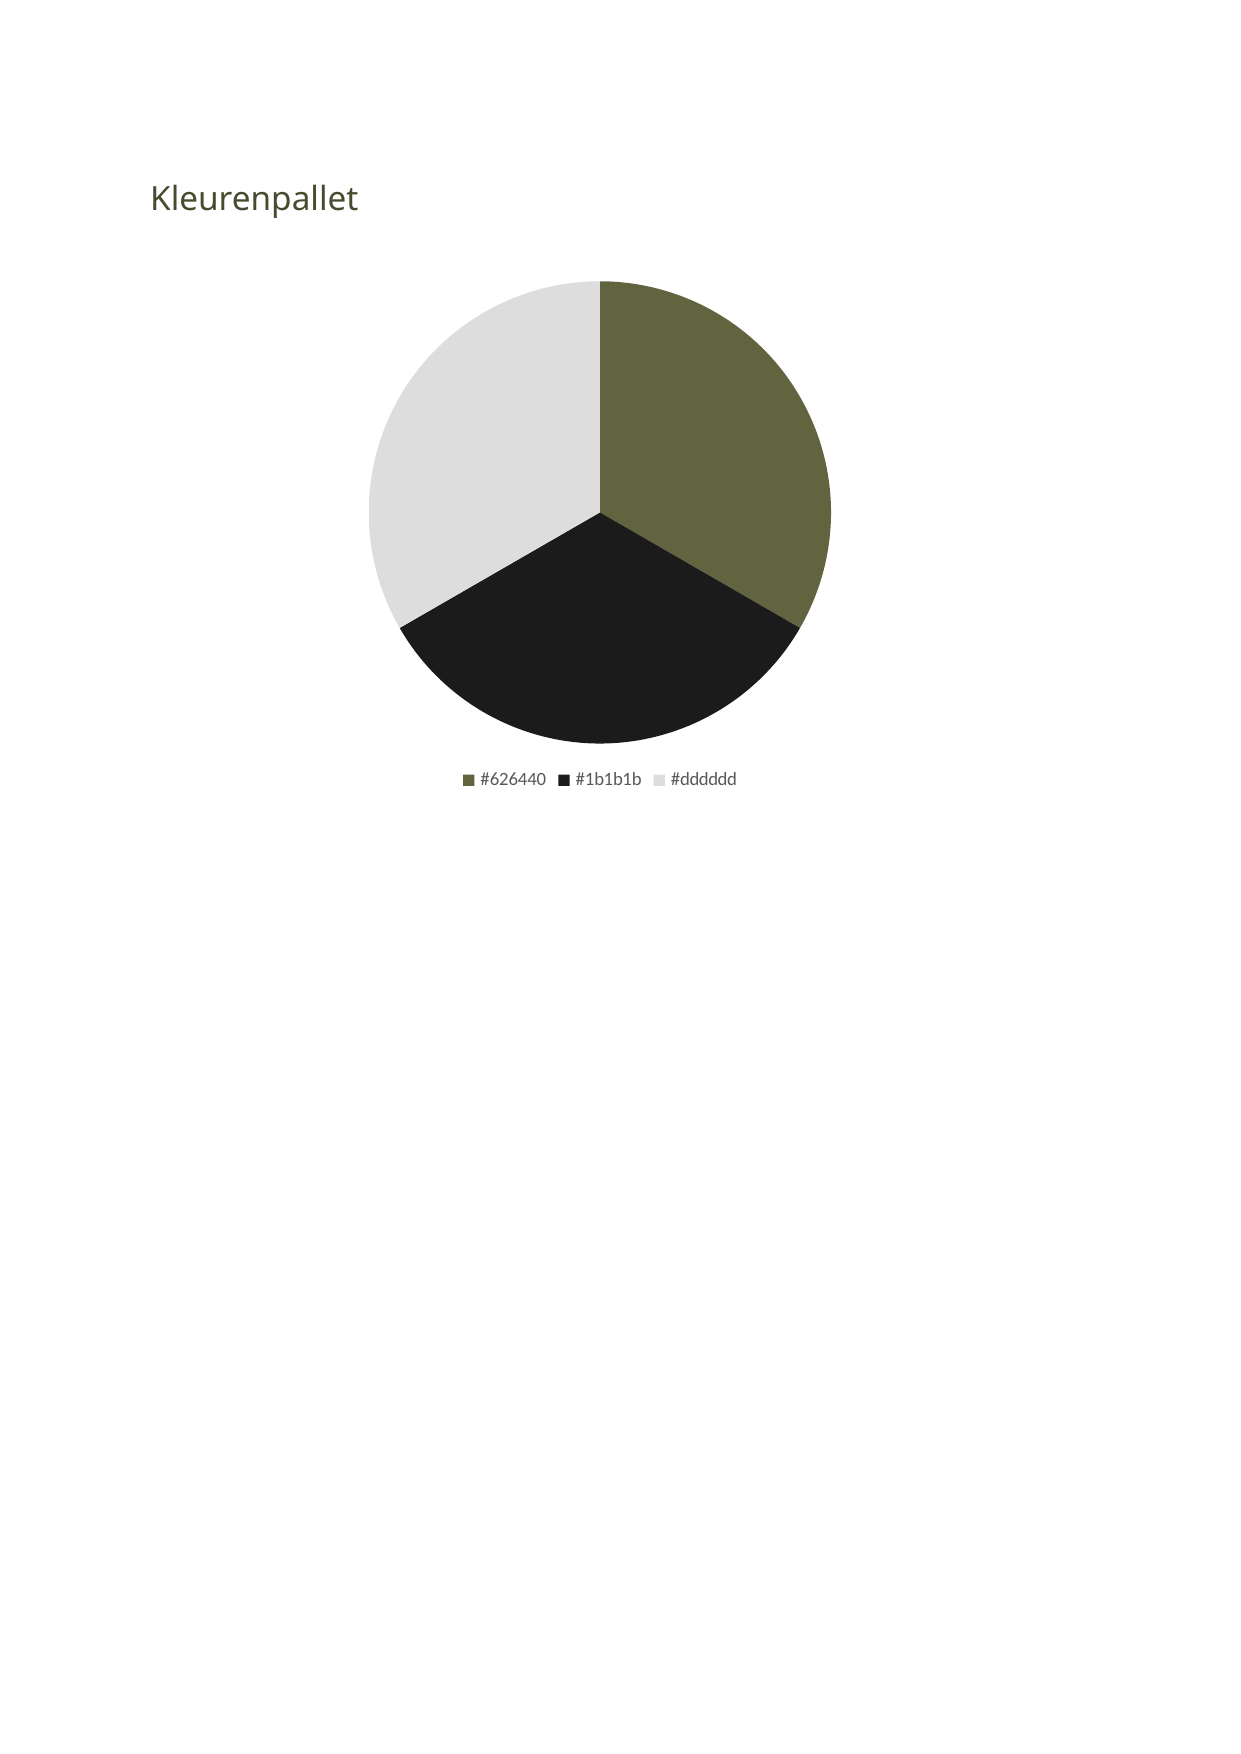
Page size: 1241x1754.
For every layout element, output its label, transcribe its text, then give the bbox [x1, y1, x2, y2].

subtitle Kleurenpallet [150, 175, 1090, 220]
